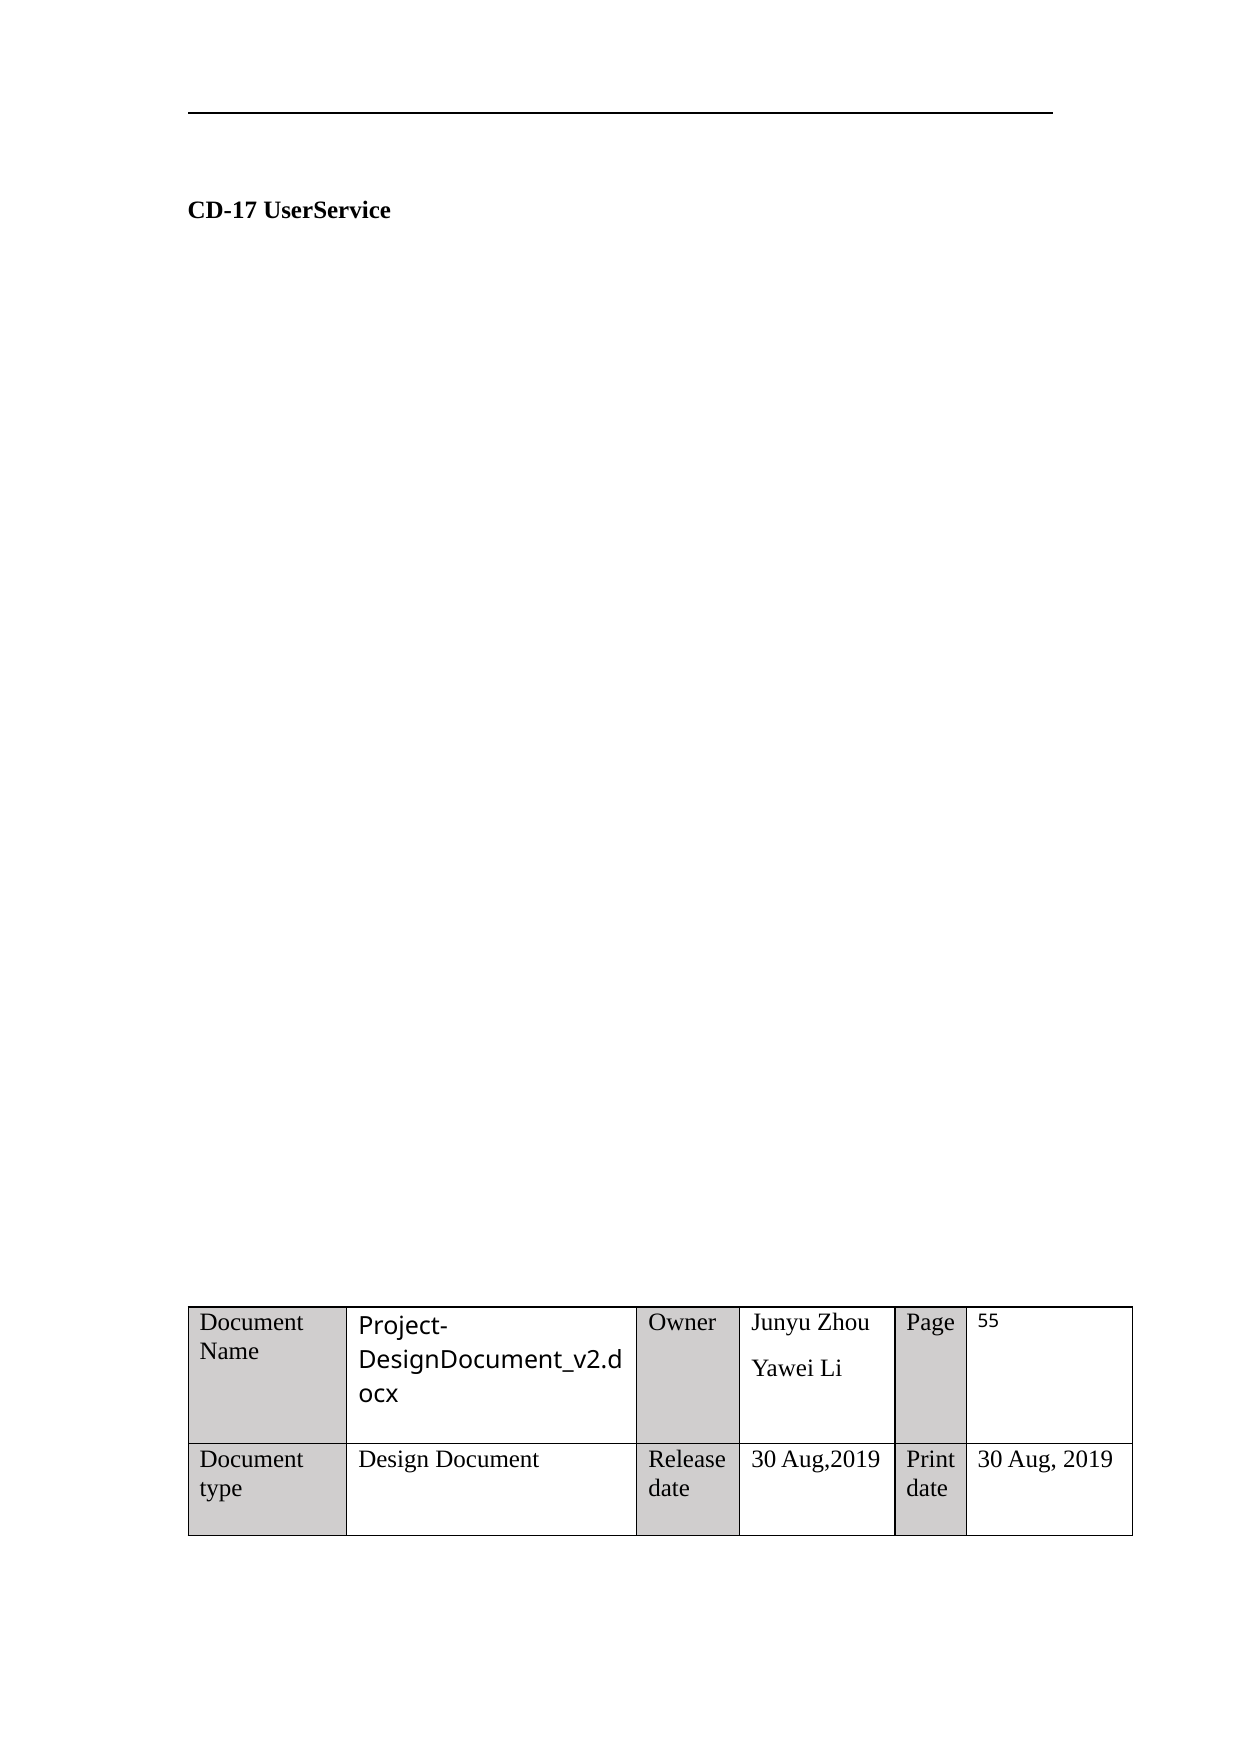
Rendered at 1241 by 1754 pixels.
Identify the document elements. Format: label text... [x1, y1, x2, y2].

subtitle CD-17 UserService [187, 193, 1053, 227]
